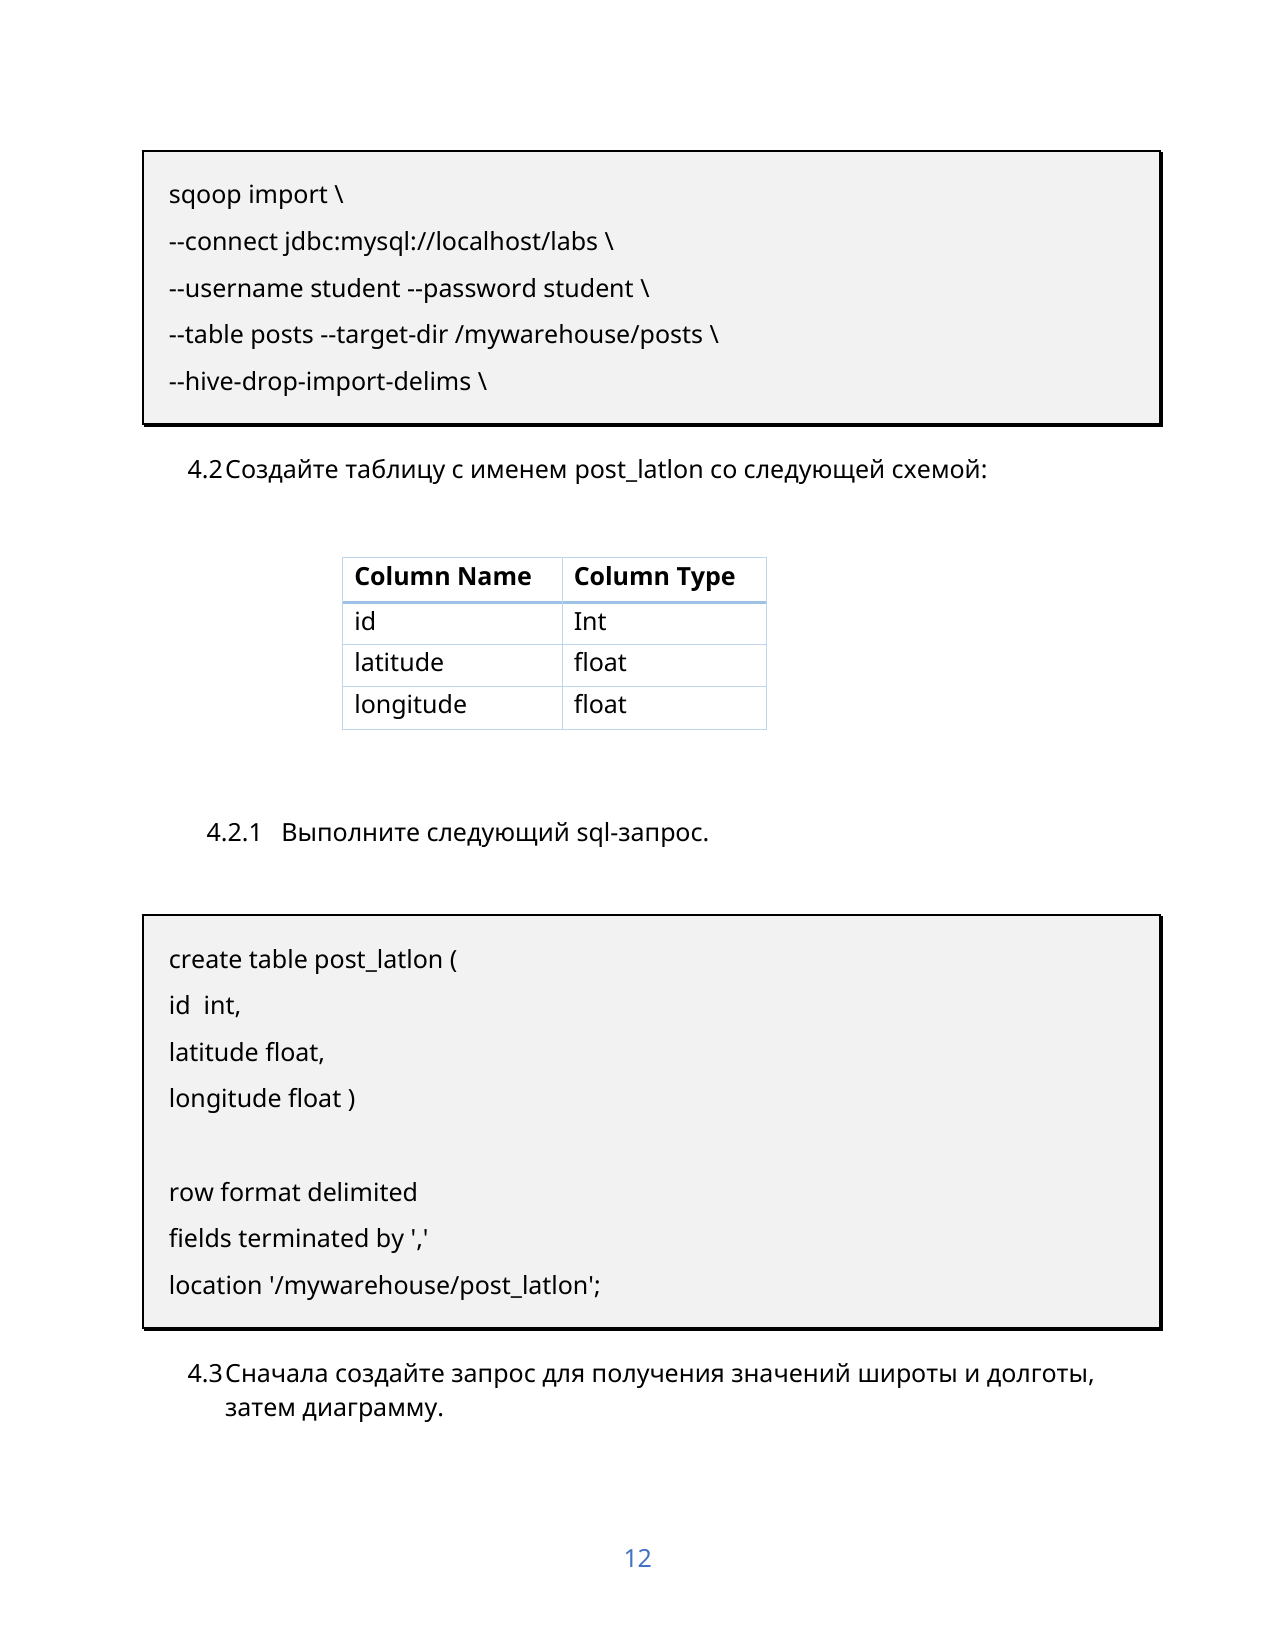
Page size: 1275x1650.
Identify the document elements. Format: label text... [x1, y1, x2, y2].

table_header Column Type [563, 558, 766, 601]
table_header Column Name [343, 558, 562, 601]
subtitle ﻿Сначала создайте запрос для получения значений широты и долготы, затем диаграмму. [187, 1356, 1162, 1424]
text sqoop import \ [144, 152, 1159, 197]
table_cell id [343, 604, 562, 644]
table_cell float [563, 687, 766, 729]
text --username student --password student \ [144, 243, 1159, 290]
text row format delimited [144, 1147, 1159, 1194]
subtitle Выполните следующий sql-запрос. [206, 814, 1162, 848]
text --connect jdbc:mysql://localhost/labs \ [144, 197, 1159, 243]
table_cell latitude [343, 645, 562, 686]
table_cell float [563, 645, 766, 686]
text fields terminated by ',' [144, 1194, 1159, 1240]
text --hive-drop-import-delims \ [144, 336, 1159, 423]
text longitude float ) [144, 1054, 1159, 1101]
text id int, [144, 961, 1159, 1007]
subtitle Создайте таблицу с именем post_latlon со следующей схемой: [187, 452, 1162, 486]
text latitude float, [144, 1007, 1159, 1054]
table_cell longitude [343, 687, 562, 729]
text ﻿create table post_latlon ( [144, 916, 1159, 961]
table_cell Int [563, 604, 766, 644]
text --table posts --target-dir /mywarehouse/posts \ [144, 290, 1159, 336]
text location '/mywarehouse/post_latlon'; [144, 1240, 1159, 1327]
